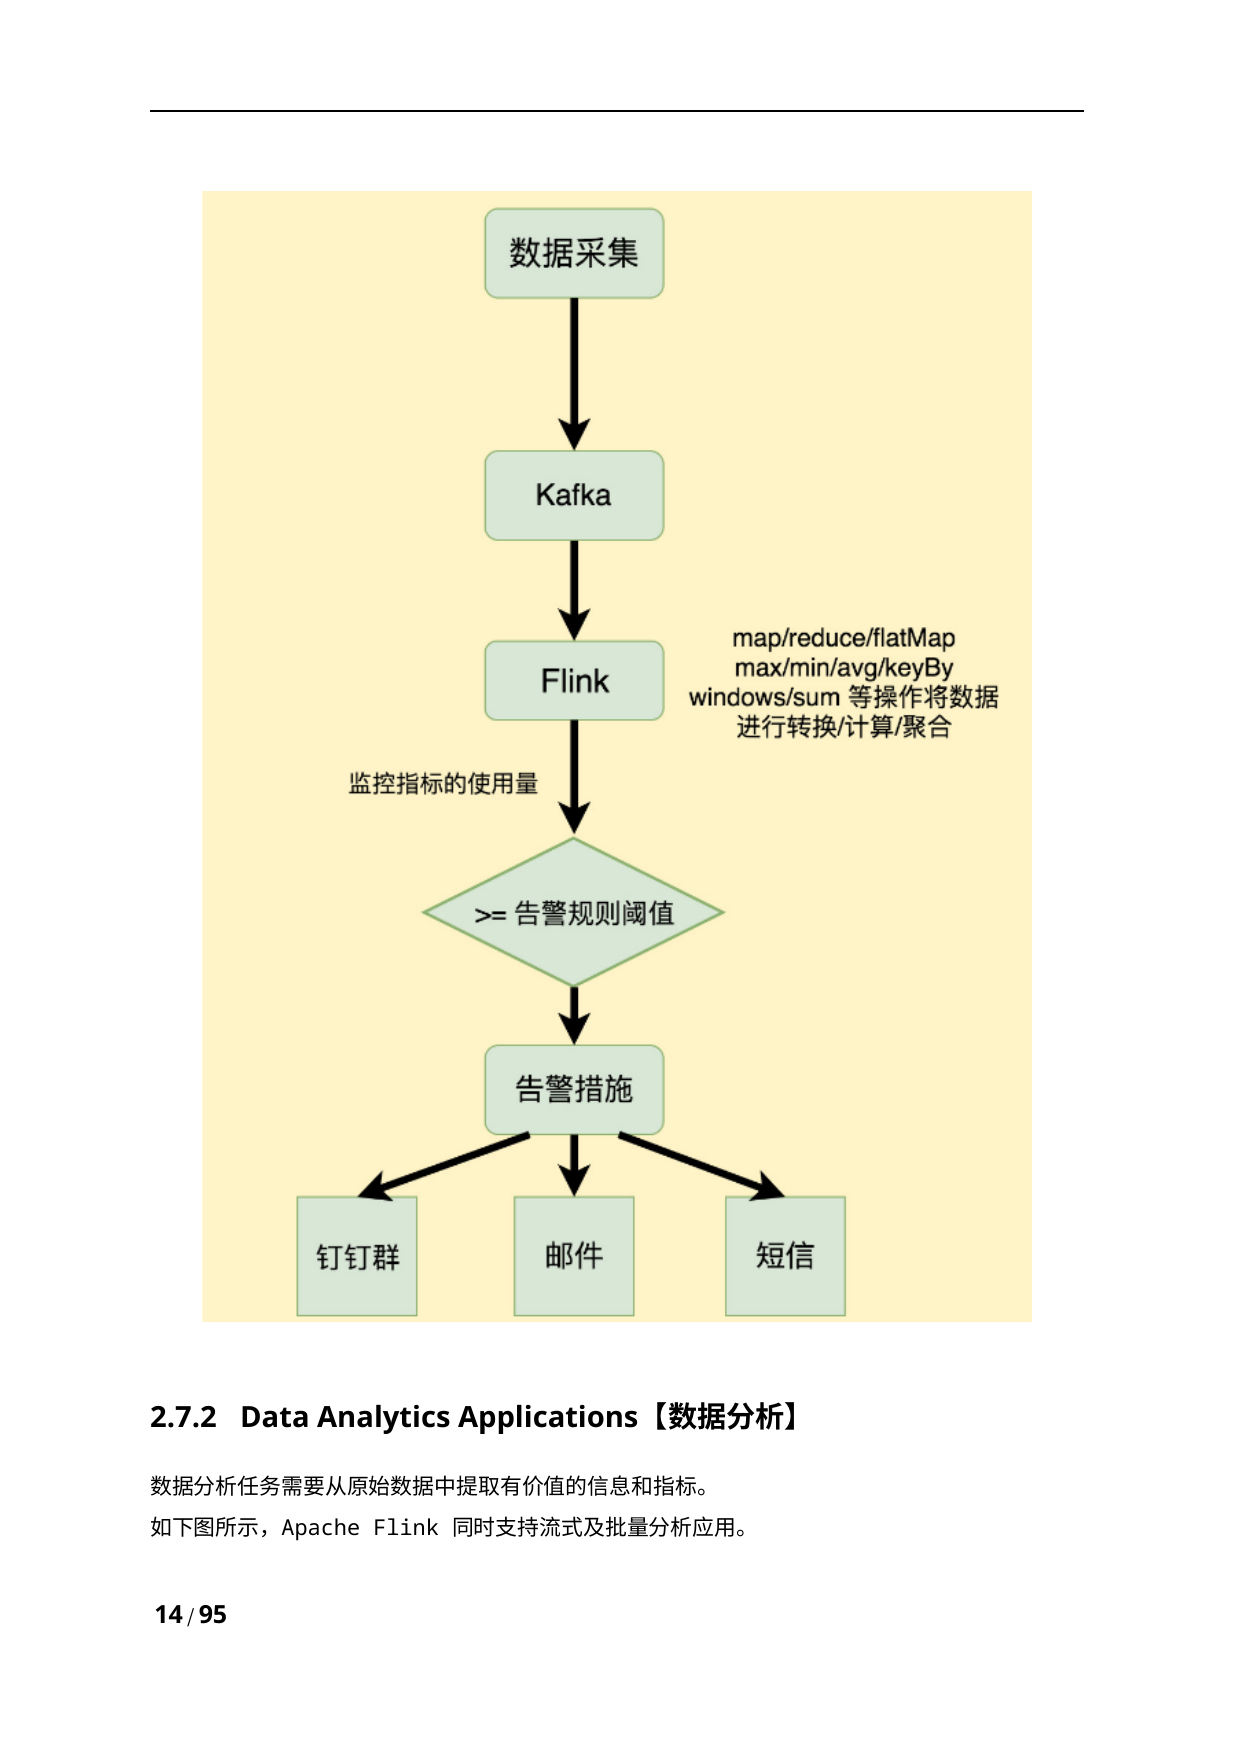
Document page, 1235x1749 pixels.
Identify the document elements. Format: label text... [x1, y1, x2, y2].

subtitle Data Analytics Applications【数据分析】 [150, 1394, 1084, 1436]
text 如下图所示，Apache Flink 同时支持流式及批量分析应用。 [150, 1510, 1084, 1542]
picture [202, 191, 1033, 1322]
text 数据分析任务需要从原始数据中提取有价值的信息和指标。 [150, 1469, 1084, 1501]
